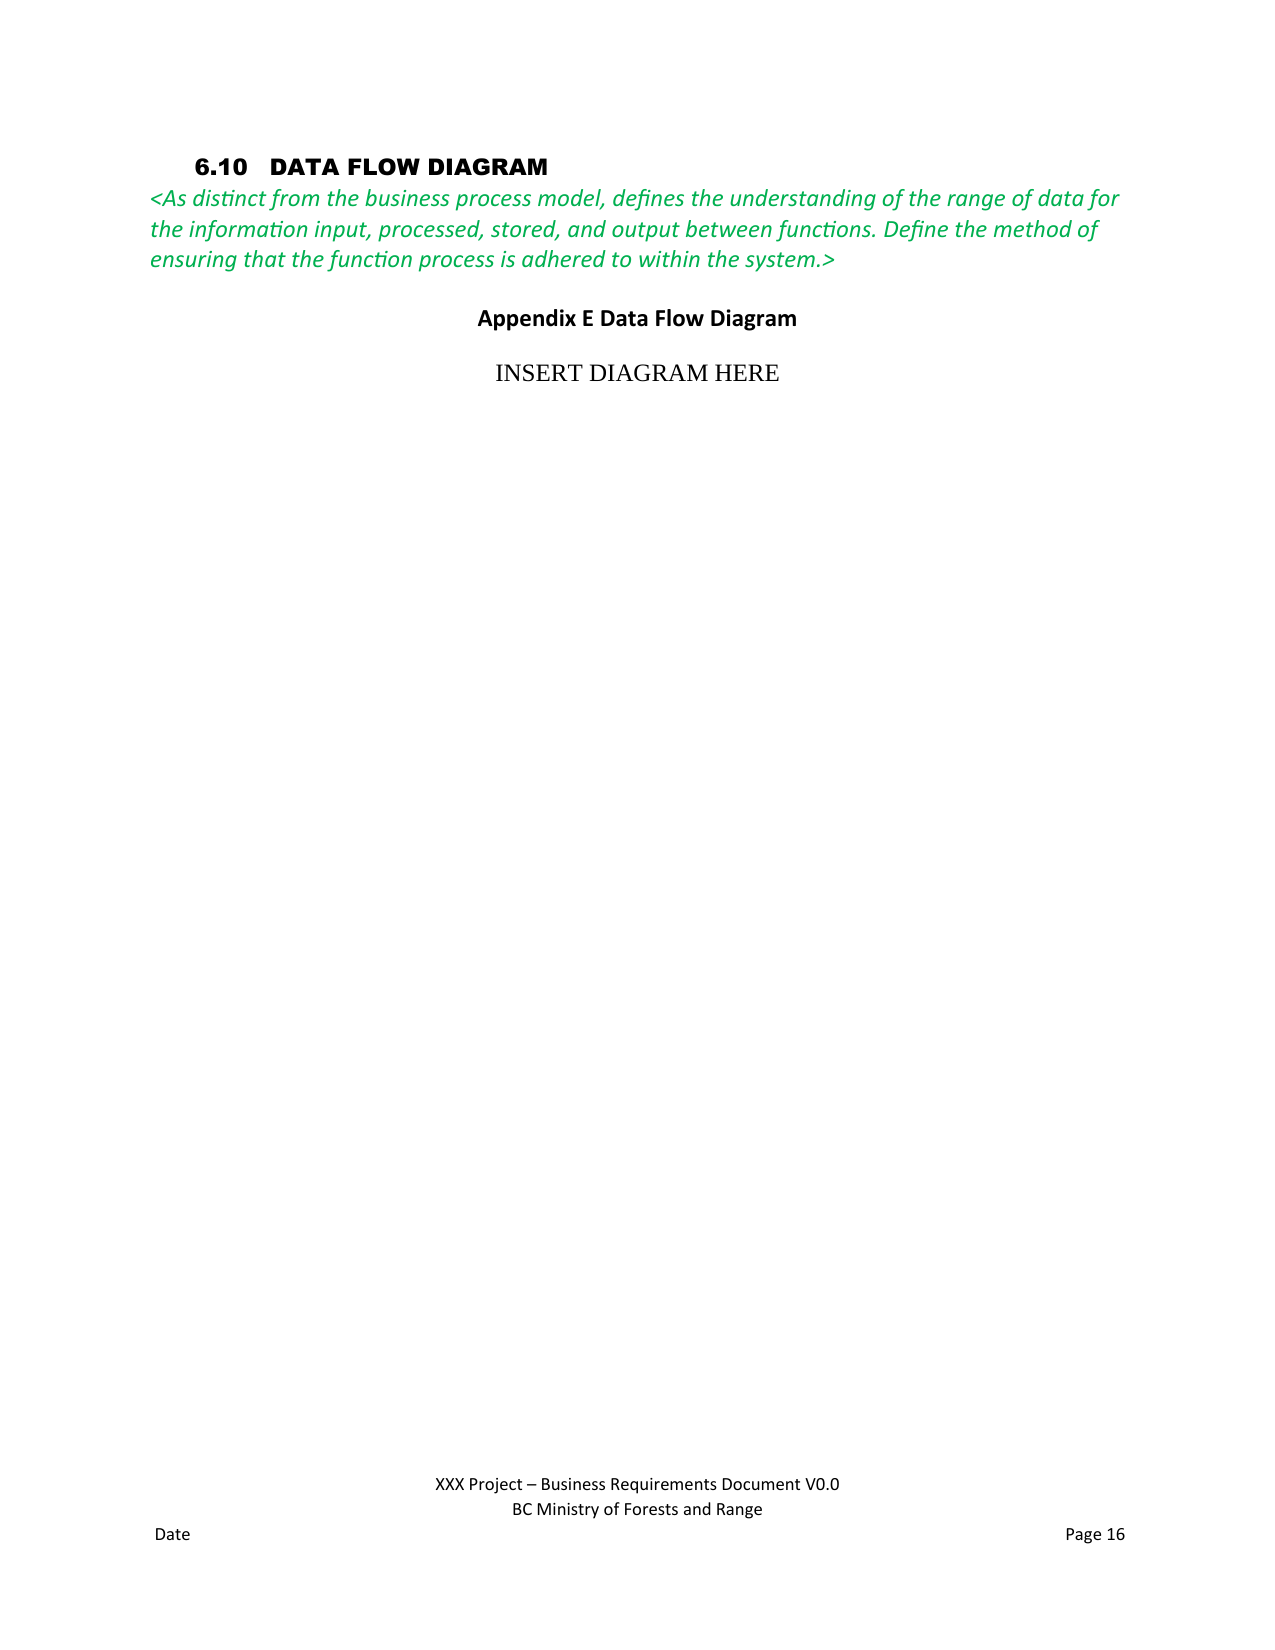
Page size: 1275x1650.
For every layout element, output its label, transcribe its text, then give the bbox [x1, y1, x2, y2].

text INSERT DIAGRAM HERE [150, 358, 1125, 387]
text <As distinct from the business process model, defines the understanding of the range of data for the information input, processed, stored, and output between functions. Define the method of ensuring that the function process is adhered to within the system.> [150, 182, 1125, 274]
text Appendix E Data Flow Diagram [150, 303, 1125, 333]
subtitle DATA FLOW DIAGRAM [194, 150, 1125, 182]
